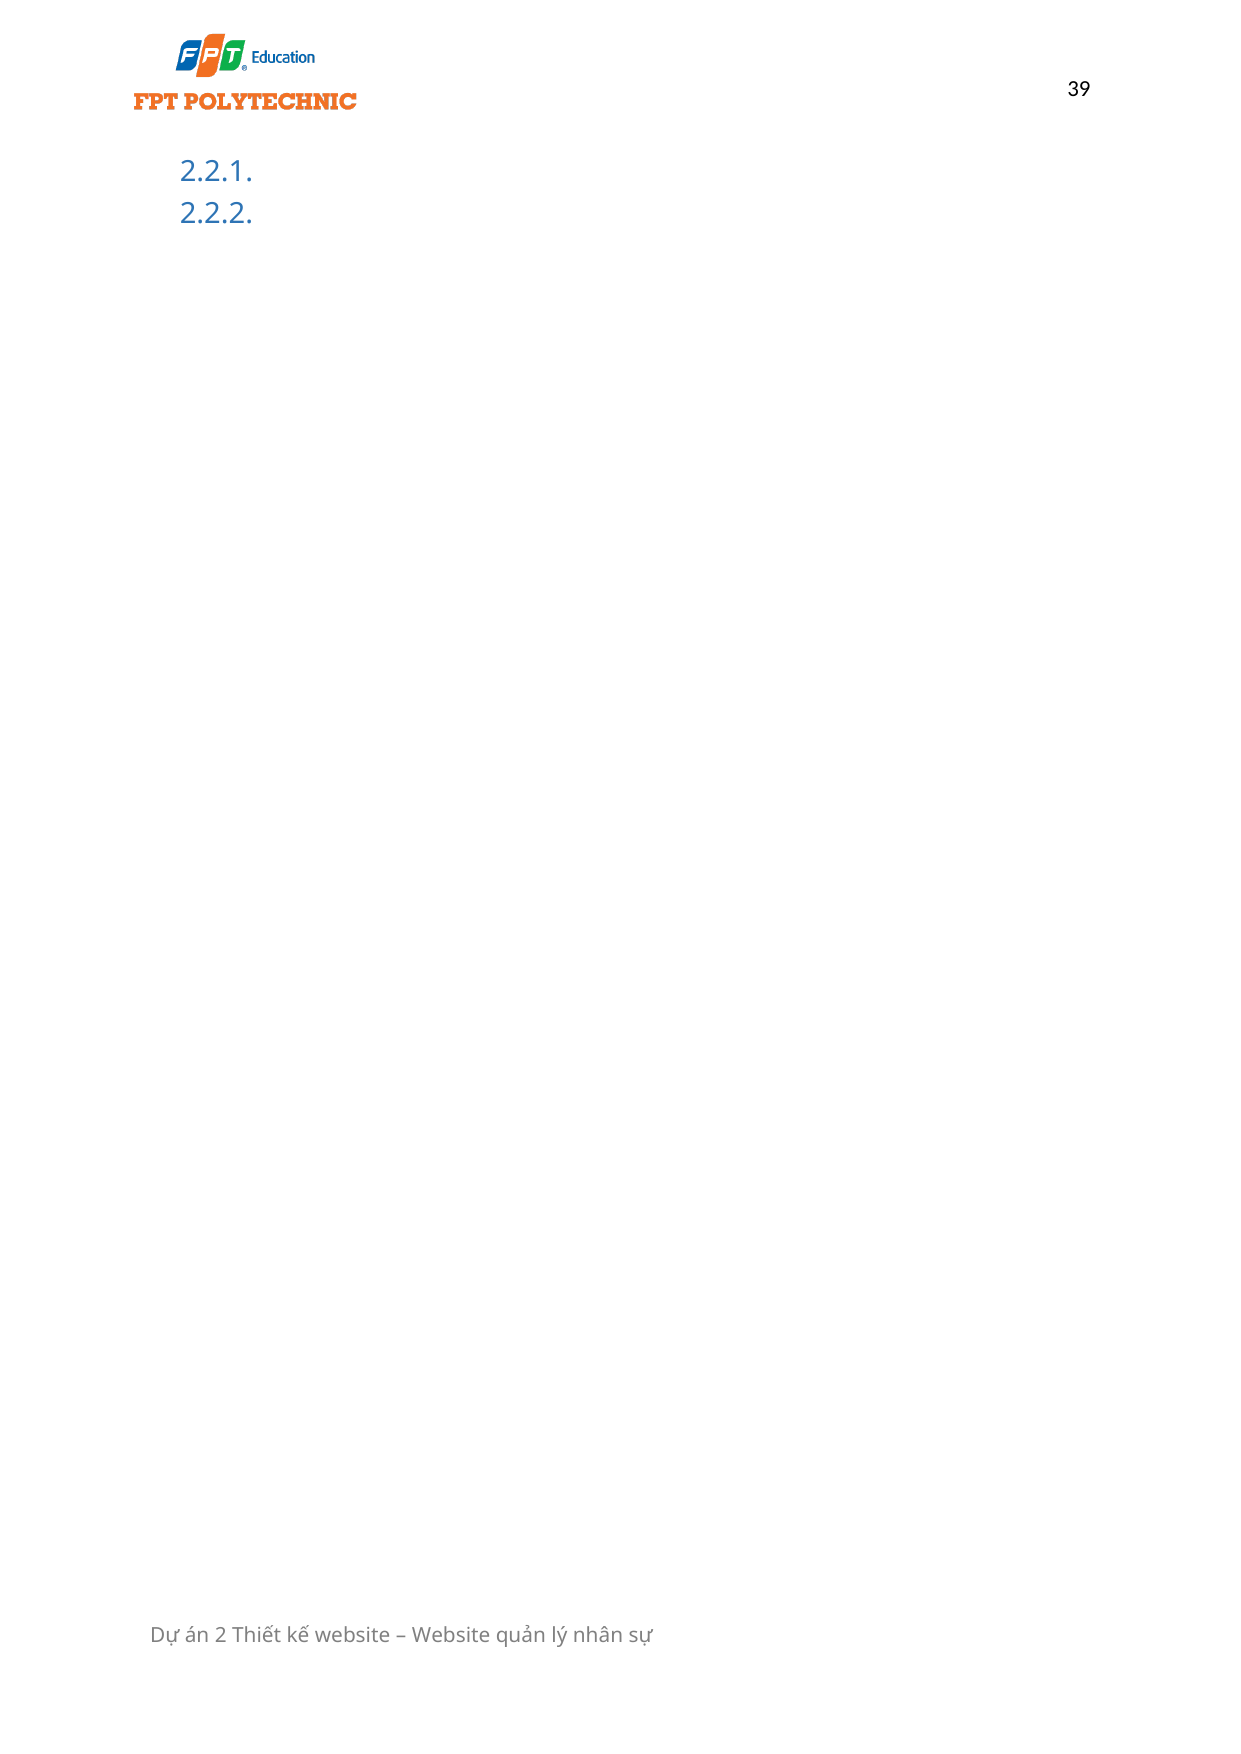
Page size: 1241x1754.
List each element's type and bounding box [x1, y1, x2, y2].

picture [126, 26, 364, 117]
